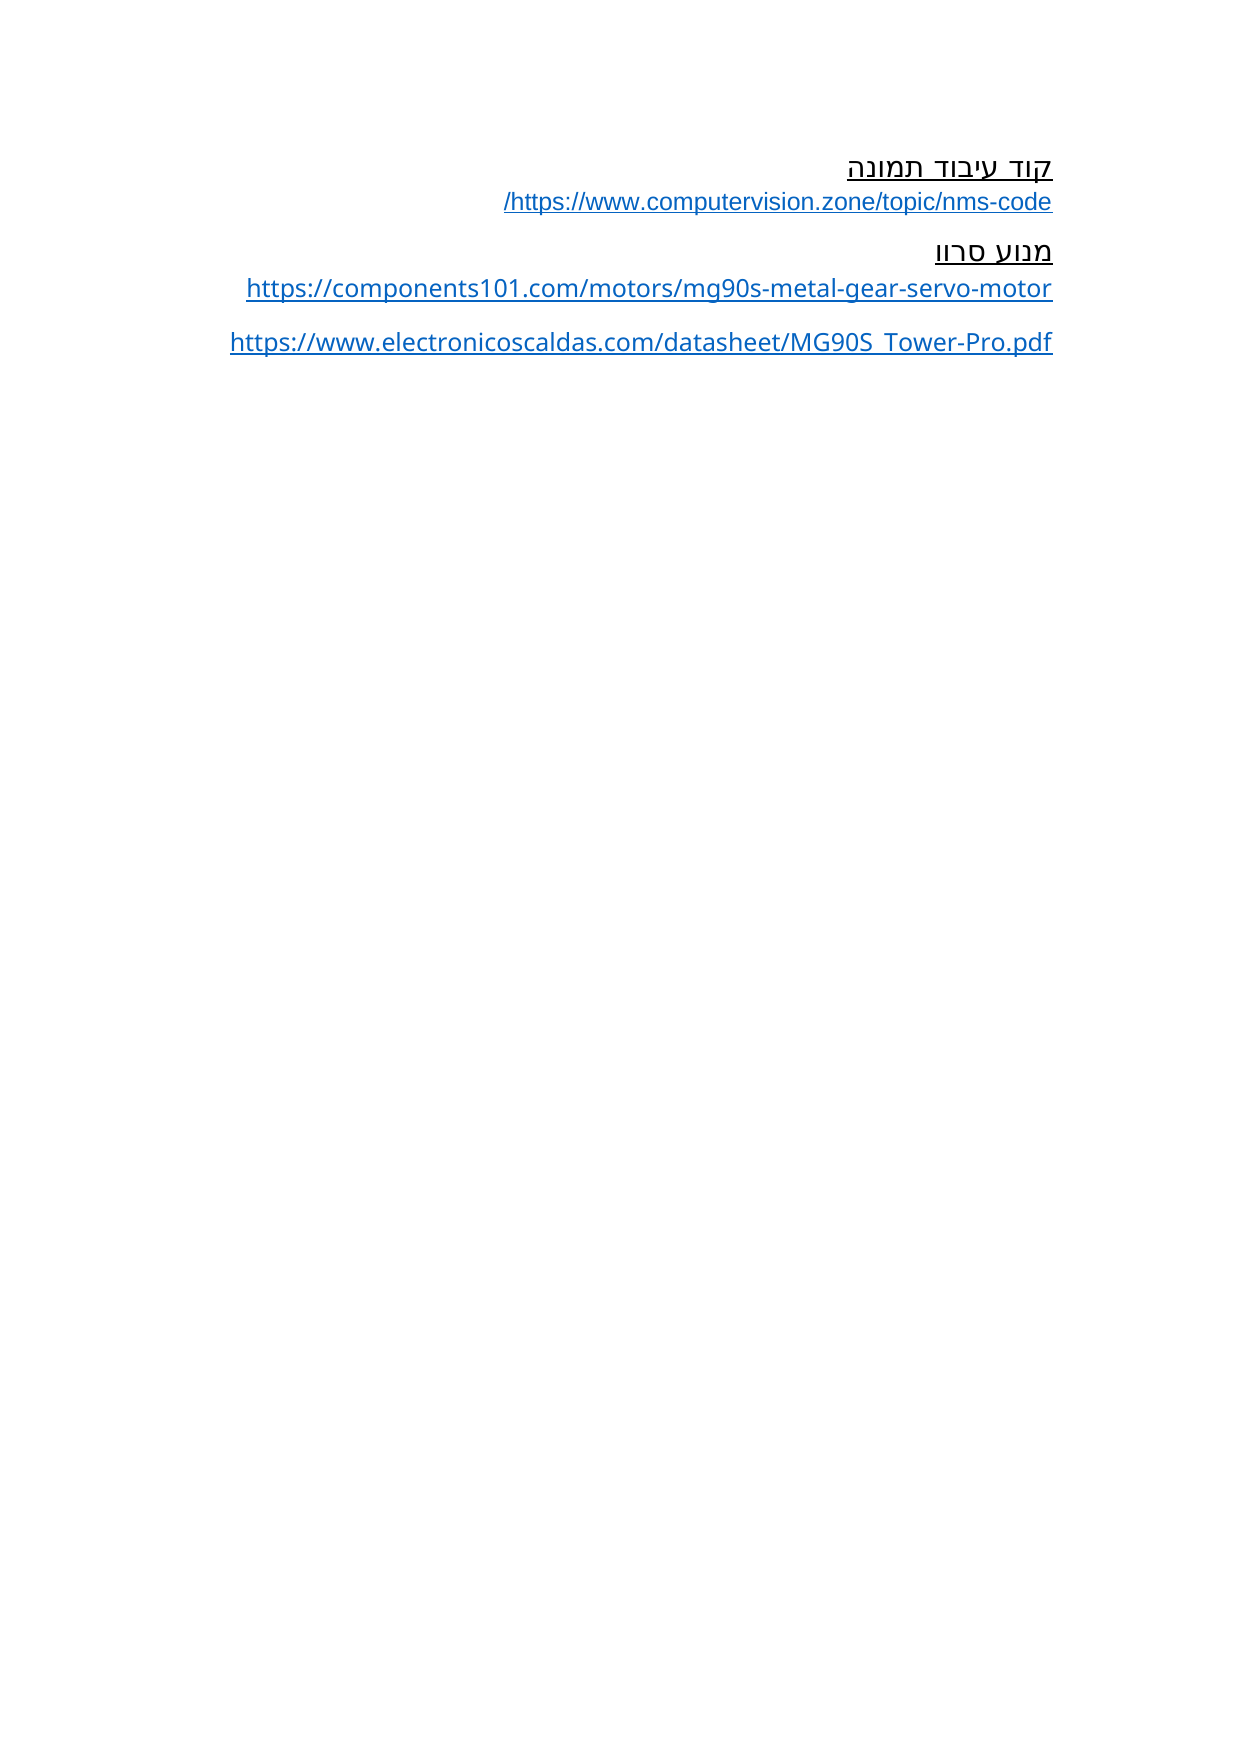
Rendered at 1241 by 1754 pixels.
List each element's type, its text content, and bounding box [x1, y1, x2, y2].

text https://components101.com/motors/mg90s-metal-gear-servo-motor [187, 271, 1053, 305]
text https://www.computervision.zone/topic/nms-code/ [187, 187, 1053, 215]
subtitle מנוע סרוו [187, 234, 1053, 268]
subtitle קוד עיבוד תמונה [187, 150, 1053, 184]
text https://www.electronicoscaldas.com/datasheet/MG90S_Tower-Pro.pdf [187, 324, 1053, 358]
